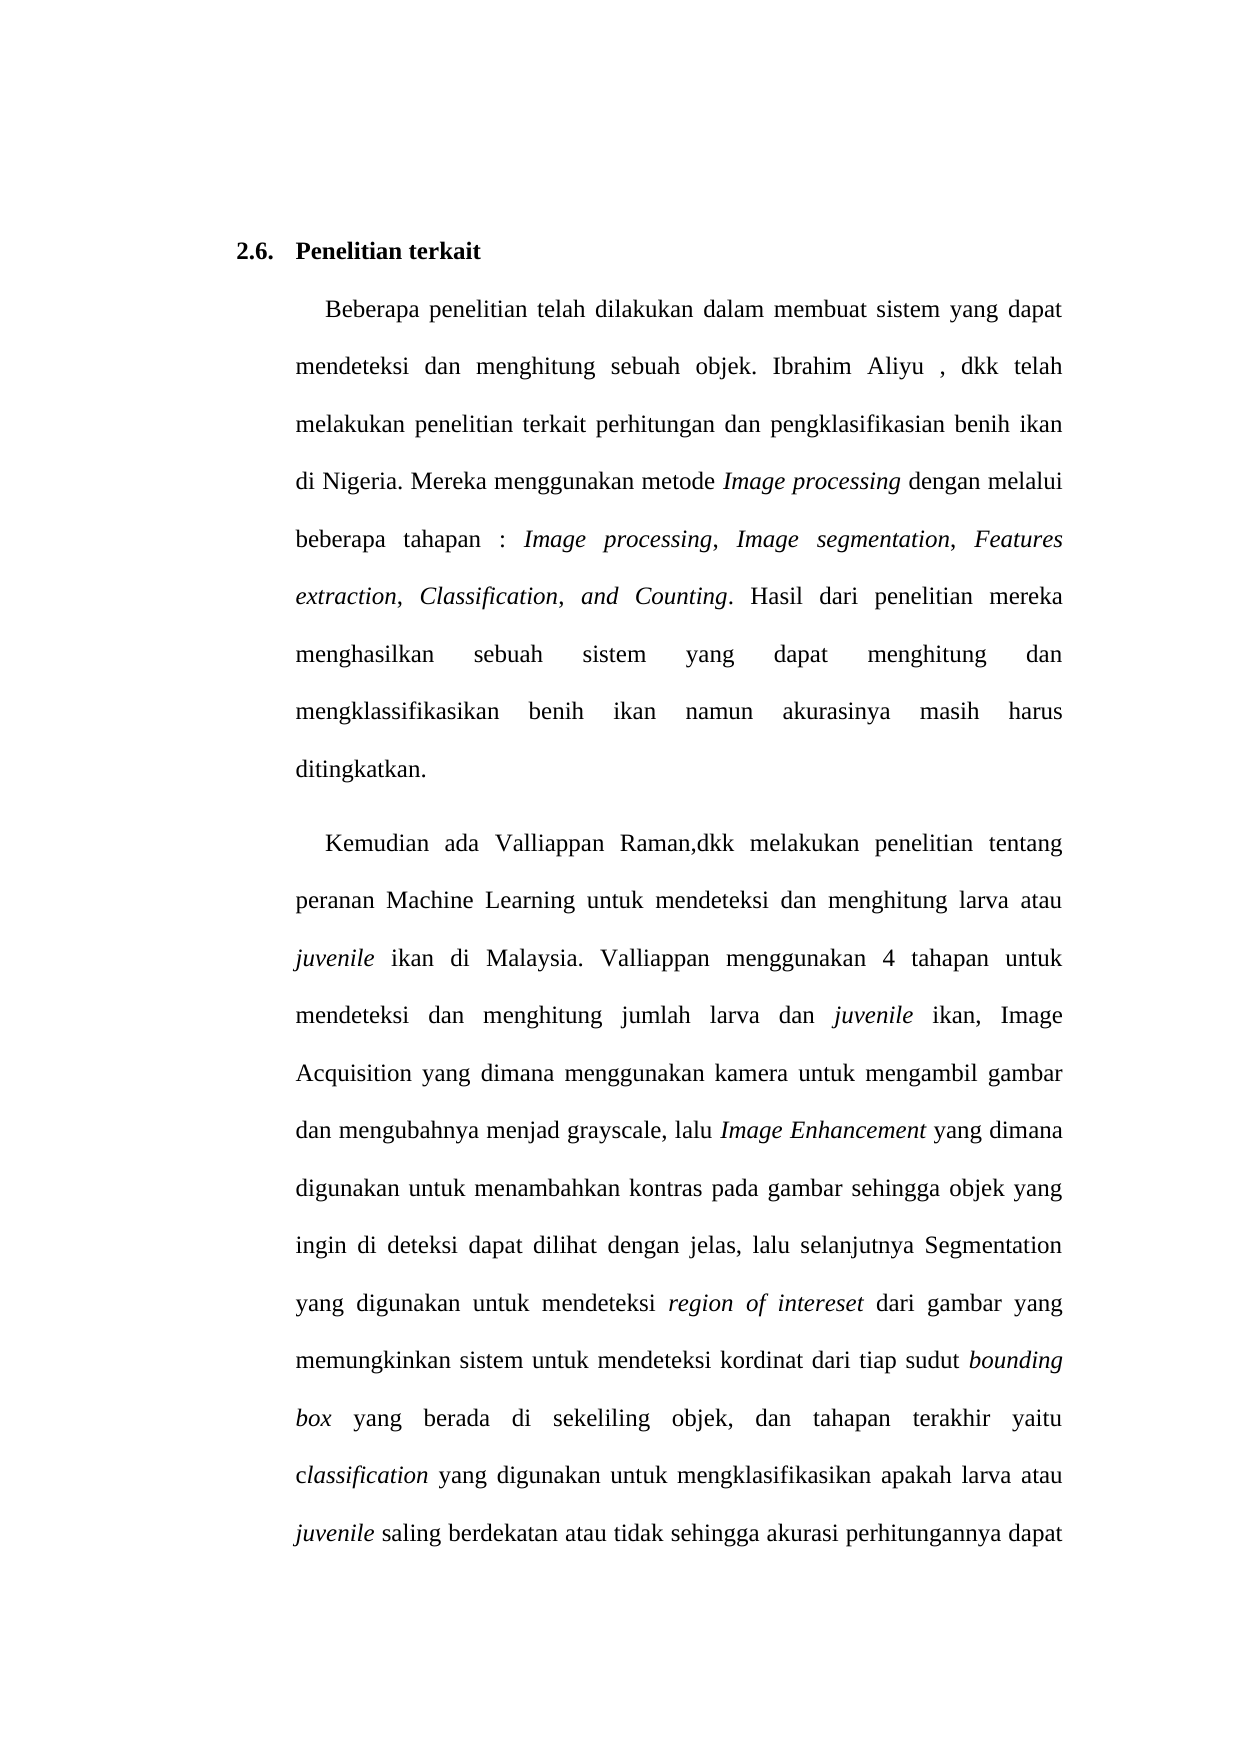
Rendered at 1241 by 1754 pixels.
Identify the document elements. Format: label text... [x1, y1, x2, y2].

text Beberapa penelitian telah dilakukan dalam membuat sistem yang dapat mendeteksi dan menghitung sebuah objek. Ibrahim Aliyu , dkk telah melakukan penelitian terkait perhitungan dan pengklasifikasian benih ikan di Nigeria. Mereka menggunakan metode Image processing dengan melalui beberapa tahapan : Image processing, Image segmentation, Features extraction, Classification, and Counting. Hasil dari penelitian mereka menghasilkan sebuah sistem yang dapat menghitung dan mengklassifikasikan benih ikan namun akurasinya masih harus ditingkatkan. [295, 294, 1063, 782]
subtitle Penelitian terkait [236, 236, 1063, 265]
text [295, 828, 1063, 1547]
